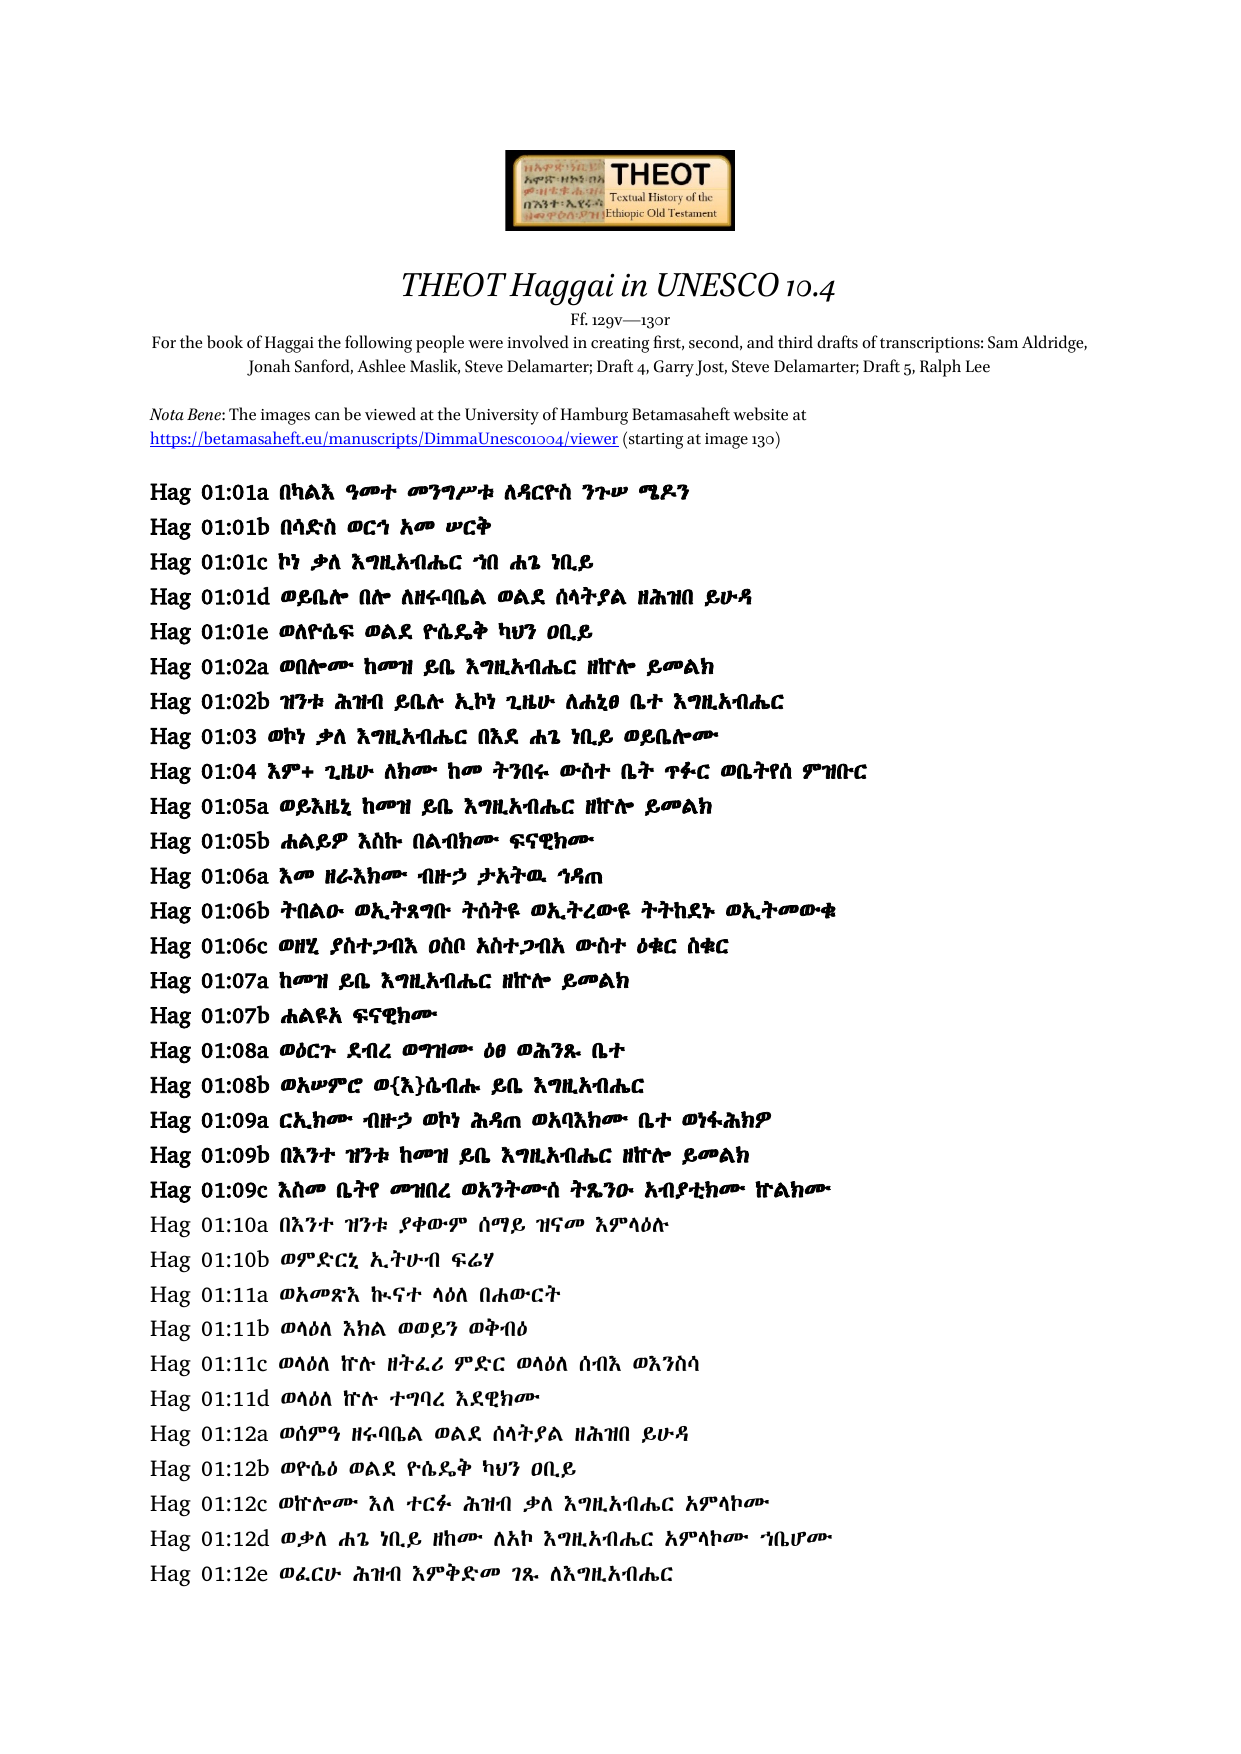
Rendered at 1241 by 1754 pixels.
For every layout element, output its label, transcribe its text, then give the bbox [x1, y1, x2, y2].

text Hag 01:08a ወዕርጉ ደብረ ወግዝሙ ዕፀ ወሕንጹ ቤተ [150, 1035, 1090, 1065]
text Hag 01:01b በሳድስ ወርኅ አመ ሠርቅ [150, 511, 1090, 542]
text Hag 01:11a ወአመጽእ ኲናተ ላዕለ በሐውርት [150, 1279, 1090, 1309]
text Hag 01:02a ወበሎሙ ከመዝ ይቤ እግዚአብሔር ዘኵሎ ይመልክ [150, 651, 1090, 681]
text Hag 01:01c ኮነ ቃለ እግዚአብሔር ኀበ ሐጌ ነቢይ [150, 546, 1090, 577]
text Hag 01:07a ከመዝ ይቤ እግዚአብሔር ዘኵሎ ይመልክ [150, 965, 1090, 996]
text Hag 01:11d ወላዕለ ኵሉ ተግባረ እደዊክሙ [150, 1384, 1090, 1414]
text Nota Bene: The images can be viewed at the University of Hamburg Betamasaheft website at https://betamasaheft.eu/manuscripts/DimmaUnesco1004/viewer (starting at image 130) [150, 401, 1090, 449]
text Hag 01:09b በእንተ ዝንቱ ከመዝ ይቤ እግዚአብሔር ዘኵሎ ይመልክ [150, 1139, 1090, 1170]
text Hag 01:04 እም+ ጊዜሁ ለክሙ ከመ ትንበሩ ውስተ ቤት ጥፉር ወቤትየሰ ምዝቡር [150, 756, 1090, 786]
text Hag 01:01d ወይቤሎ በሎ ለዘሩባቤል ወልደ ሰላትያል ዘሕዝበ ይሁዳ [150, 581, 1090, 612]
text Hag 01:09a ርኢክሙ ብዙኃ ወኮነ ሕዳጠ ወአባእክሙ ቤተ ወነፋሕክዎ [150, 1105, 1090, 1135]
text Hag 01:05a ወይእዜኒ ከመዝ ይቤ እግዚአብሔር ዘኵሎ ይመልክ [150, 791, 1090, 821]
text Hag 01:09c እስመ ቤትየ መዝበረ ወአንትሙሰ ትጼንዑ አብያቲክሙ ኵልክሙ [150, 1174, 1090, 1205]
text THEOT Haggai in UNESCO 10.4 [150, 258, 1090, 306]
text Hag 01:12e ወፈርሁ ሕዝብ እምቅድመ ገጹ ለእግዚአብሔር [150, 1558, 1090, 1589]
text Ff. 129v—130r [150, 306, 1090, 330]
text Hag 01:08b ወአሠምሮ ወ{እ}ሴብሑ ይቤ እግዚአብሔር [150, 1070, 1090, 1100]
text Hag 01:01a በካልእ ዓመተ መንግሥቱ ለዳርዮስ ንጉሠ ሜዶን [150, 477, 1090, 507]
text Hag 01:06c ወዘሂ ያስተጋብእ ዐስቦ አስተጋብአ ውስተ ዕቁር ስቁር [150, 930, 1090, 961]
text Hag 01:06b ትበልዑ ወኢትጸግቡ ትሰትዩ ወኢትረውዩ ትትከደኑ ወኢትመውቁ [150, 895, 1090, 926]
text Hag 01:07b ሐልዩአ ፍናዊክሙ [150, 1000, 1090, 1030]
text Hag 01:12d ወቃለ ሐጌ ነቢይ ዘከሙ ለአኮ እግዚአብሔር አምላኮሙ ኀቤሆሙ [150, 1523, 1090, 1554]
text Hag 01:02b ዝንቱ ሕዝብ ይቤሉ ኢኮነ ጊዜሁ ለሐኒፀ ቤተ እግዚአብሔር [150, 686, 1090, 716]
text Hag 01:06a እመ ዘራእክሙ ብዙኃ ታአትዉ ኅዳጠ [150, 860, 1090, 891]
text For the book of Haggai the following people were involved in creating first, second, and third drafts of transcriptions: Sam Aldridge, Jonah Sanford, Ashlee Maslik, Steve Delamarter; Draft 4, Garry Jost, Steve Delamarter; Draft 5, Ralph Lee [150, 330, 1090, 377]
text Hag 01:10a በእንተ ዝንቱ ያቀውም ሰማይ ዝናመ እምላዕሉ [150, 1209, 1090, 1240]
text Hag 01:12b ወዮሴዕ ወልደ ዮሴዴቅ ካህን ዐቢይ [150, 1454, 1090, 1484]
text Hag 01:12c ወኵሎሙ እለ ተርፉ ሕዝብ ቃለ እግዚአብሔር አምላኮሙ [150, 1488, 1090, 1519]
text Hag 01:01e ወለዮሴፍ ወልደ ዮሴዴቅ ካህን ዐቢይ [150, 616, 1090, 647]
text Hag 01:11c ወላዕለ ኵሉ ዘትፈሪ ምድር ወላዕለ ሰብእ ወእንስሳ [150, 1349, 1090, 1379]
text Hag 01:03 ወኮነ ቃለ እግዚአብሔር በእደ ሐጌ ነቢይ ወይቤሎሙ [150, 721, 1090, 751]
text Hag 01:12a ወሰምዓ ዘሩባቤል ወልደ ሰላትያል ዘሕዝበ ይሁዳ [150, 1419, 1090, 1449]
text Hag 01:10b ወምድርኒ ኢትሁብ ፍሬሃ [150, 1244, 1090, 1275]
text Hag 01:11b ወላዕለ እክል ወወይን ወቅብዕ [150, 1314, 1090, 1344]
text Hag 01:05b ሐልይዎ እስኩ በልብክሙ ፍናዊክሙ [150, 826, 1090, 856]
picture [505, 150, 735, 231]
